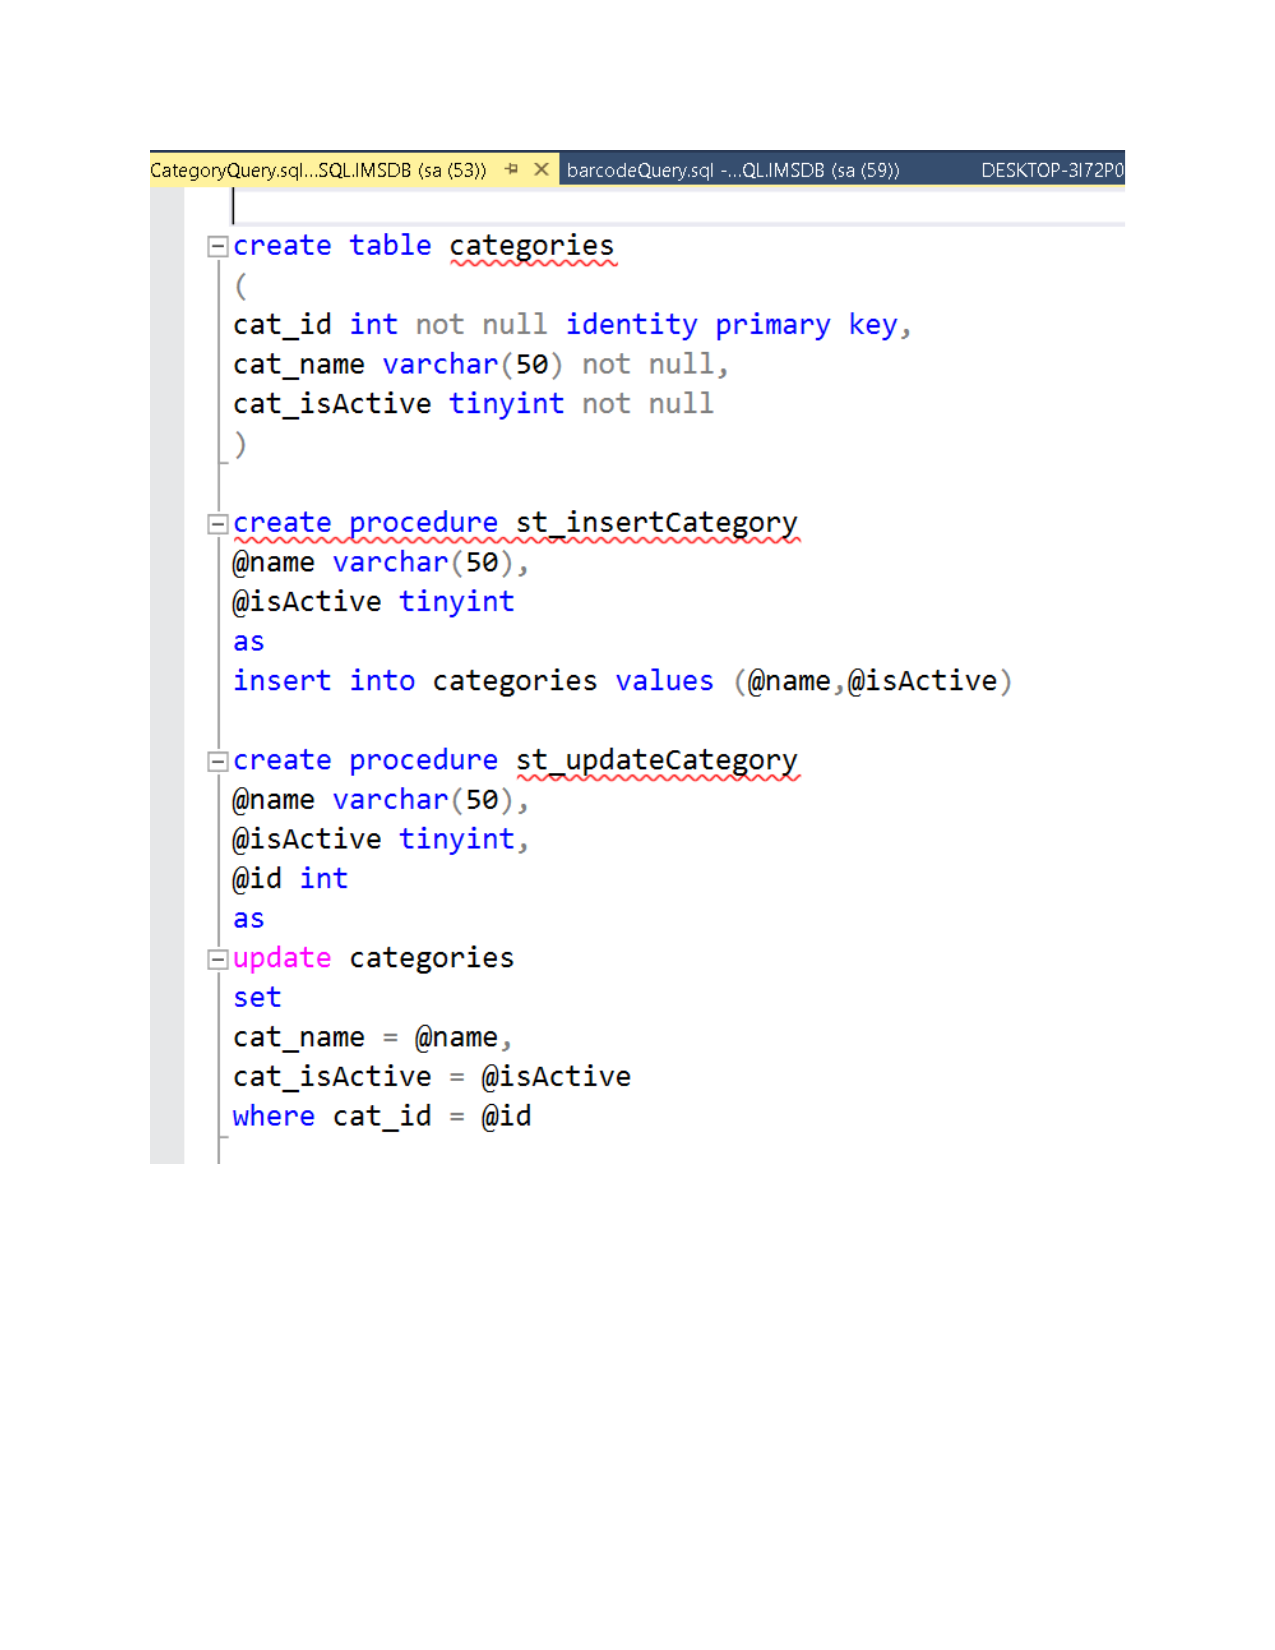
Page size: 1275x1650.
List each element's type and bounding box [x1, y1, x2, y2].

picture [150, 150, 1125, 1164]
